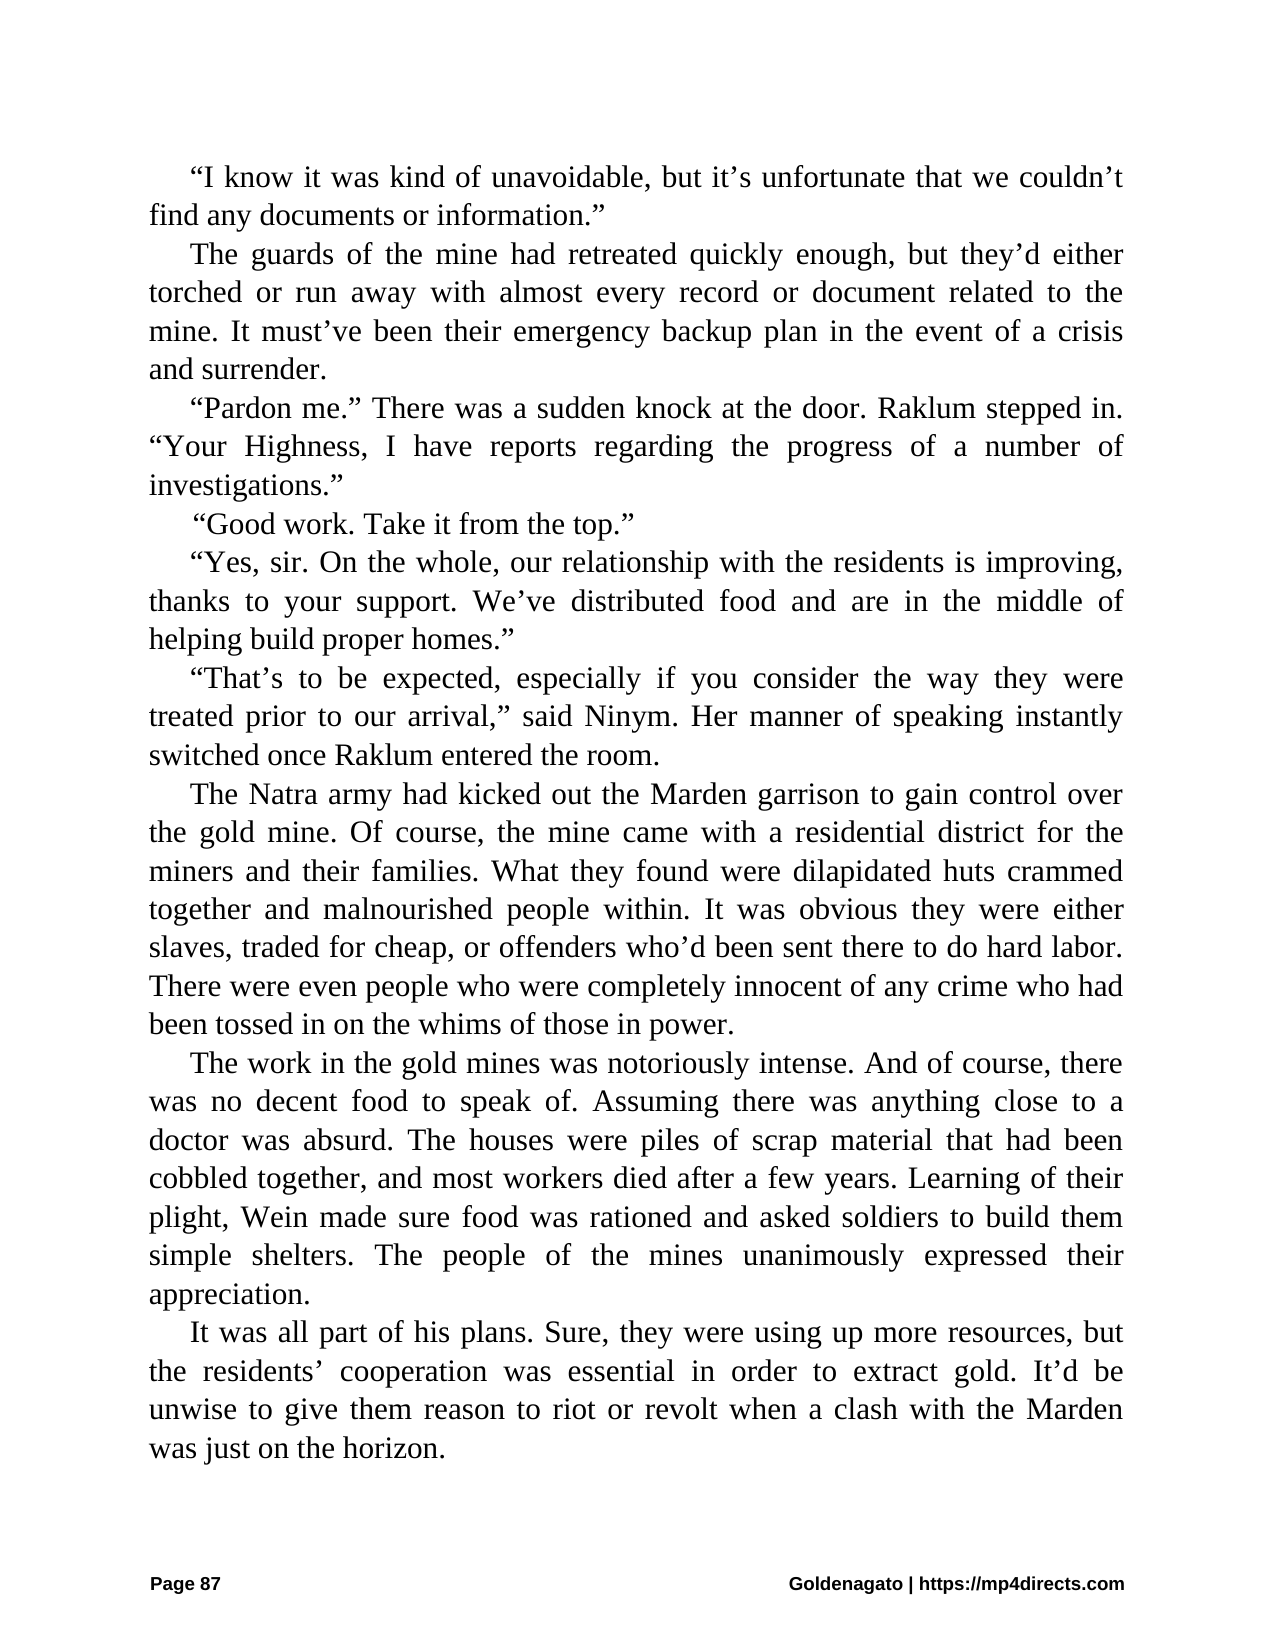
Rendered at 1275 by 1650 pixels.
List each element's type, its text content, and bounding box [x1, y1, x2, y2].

text It was all part of his plans. Sure, they were using up more resources, but the residents’ cooperation was essential in order to extract gold. It’d be unwise to give them reason to riot or revolt when a clash with the Marden was just on the horizon. [148, 1314, 1125, 1465]
text The work in the gold mines was notoriously intense. And of course, there was no decent food to speak of. Assuming there was anything close to a doctor was absurd. The houses were piles of scrap material that had been cobbled together, and most workers died after a few years. Learning of their plight, Wein made sure food was rationed and asked soldiers to build them simple shelters. The people of the mines unanimously expressed their appreciation. [148, 1044, 1125, 1311]
text “Yes, sir. On the whole, our relationship with the residents is improving, thanks to your support. We’ve distributed food and are in the middle of helping build proper homes.” [148, 544, 1125, 656]
text “Good work. Take it from the top.” [192, 505, 1125, 541]
text “Pardon me.” There was a sudden knock at the door. Raklum stepped in. “Your Highness, I have reports regarding the progress of a number of investigations.” [148, 389, 1125, 502]
text “That’s to be expected, especially if you consider the way they were treated prior to our arrival,” said Ninym. Her manner of speaking instantly switched once Raklum entered the room. [148, 659, 1125, 772]
text “I know it was kind of unavoidable, but it’s unfortunate that we couldn’t find any documents or information.” [148, 158, 1125, 232]
text The Natra army had kicked out the Marden garrison to gain control over the gold mine. Of course, the mine came with a residential district for the miners and their families. What they found were dilapidated huts crammed together and malnourished people within. It was obvious they were either slaves, traded for cheap, or offenders who’d been sent there to do hard labor. There were even people who were completely innocent of any crime who had been tossed in on the whims of those in power. [148, 775, 1125, 1041]
text The guards of the mine had retreated quickly enough, but they’d either torched or run away with almost every record or document related to the mine. It must’ve been their emergency backup plan in the event of a crisis and surrender. [148, 235, 1125, 386]
